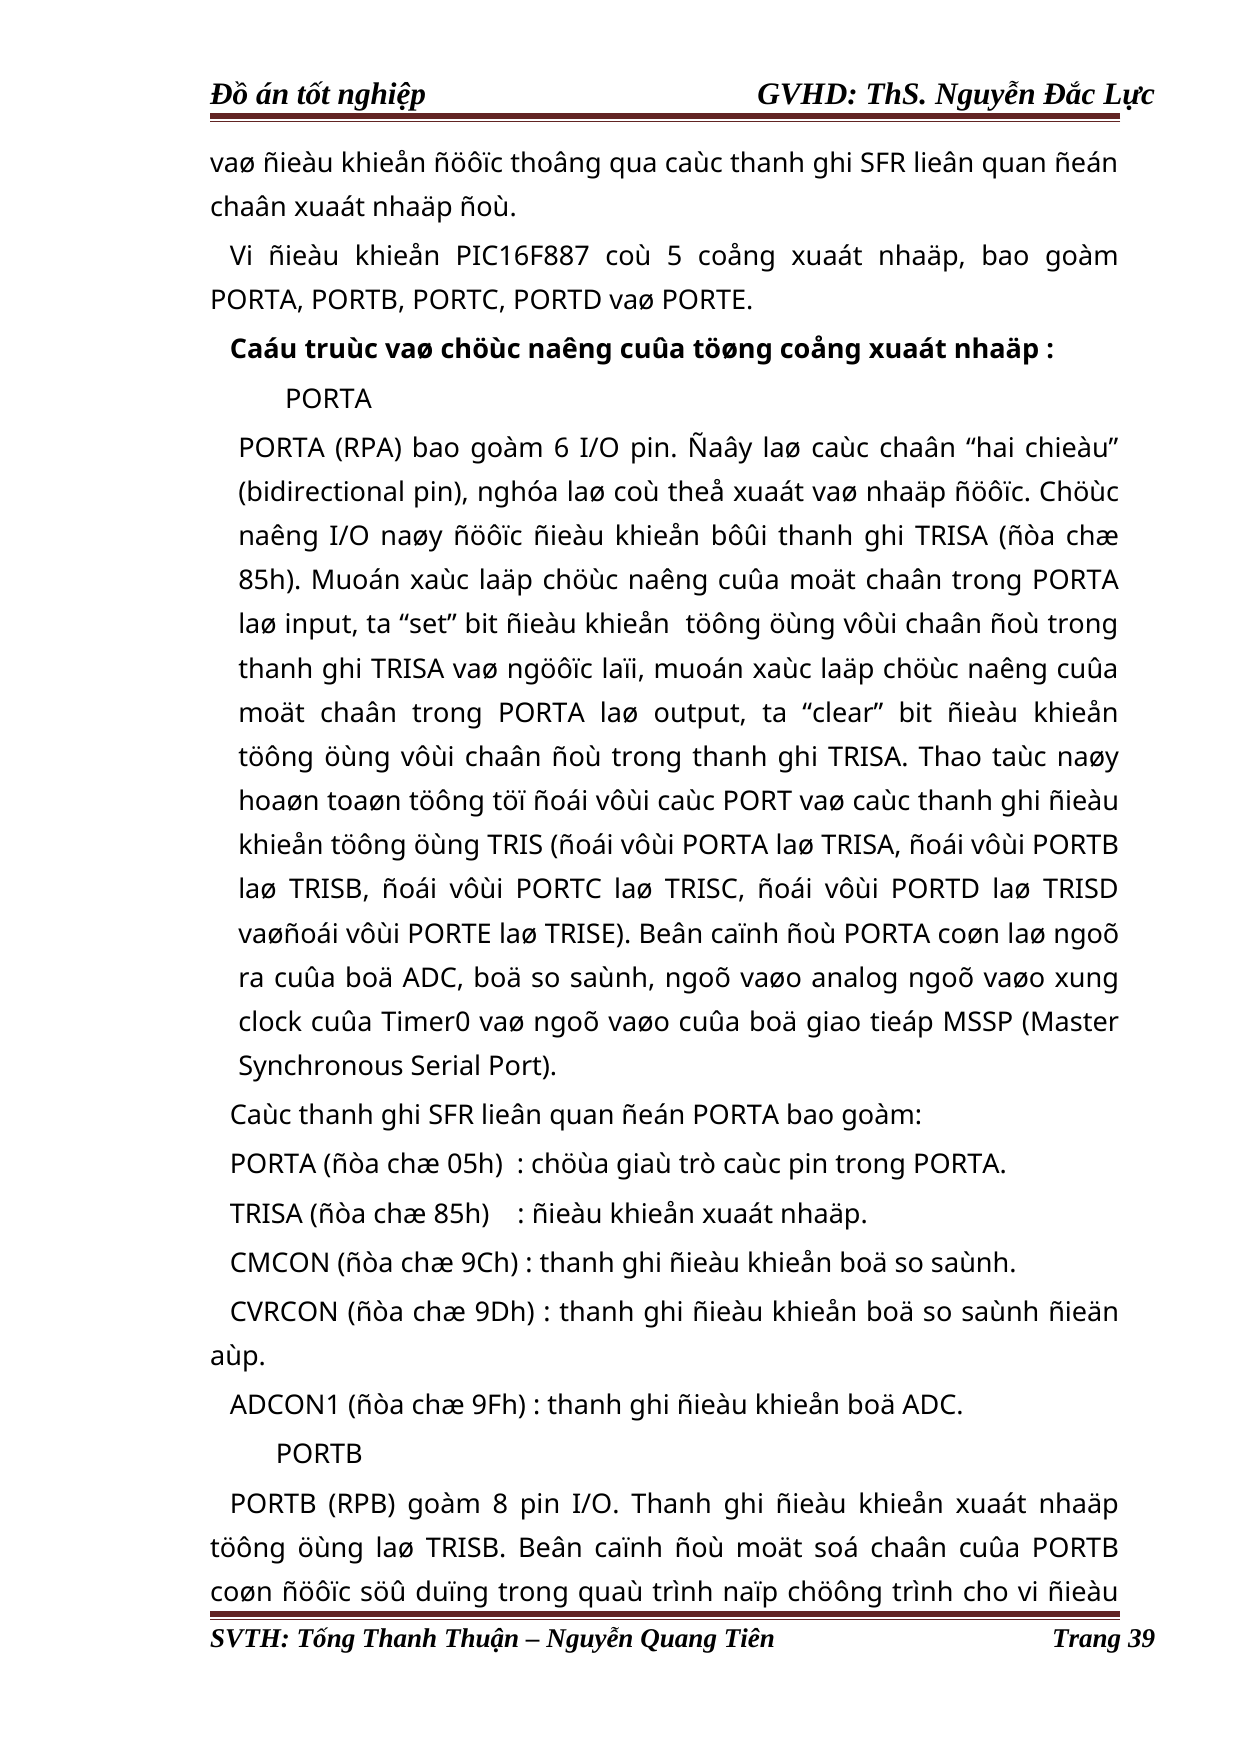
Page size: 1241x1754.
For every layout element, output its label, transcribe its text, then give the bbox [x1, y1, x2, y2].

text CMCON (ñòa chæ 9Ch) : thanh ghi ñieàu khieån boä so saùnh. [210, 1243, 1120, 1280]
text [210, 1484, 1120, 1609]
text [210, 143, 1120, 224]
list PORTB [276, 1435, 1120, 1472]
text PORTA (ñòa chæ 05h) : chöùa giaù trò caùc pin trong PORTA. [210, 1145, 1120, 1182]
text Caùc thanh ghi SFR lieân quan ñeán PORTA bao goàm: [210, 1096, 1120, 1133]
text TRISA (ñòa chæ 85h) : ñieàu khieån xuaát nhaäp. [210, 1194, 1120, 1231]
text ADCON1 (ñòa chæ 9Fh) : thanh ghi ñieàu khieån boä ADC. [210, 1386, 1120, 1423]
text CVRCON (ñòa chæ 9Dh) : thanh ghi ñieàu khieån boä so saùnh ñieän aùp. [210, 1292, 1120, 1373]
text Caáu truùc vaø chöùc naêng cuûa töøng coång xuaát nhaäp : [210, 330, 1120, 367]
text PORTA (RPA) bao goàm 6 I/O pin. Ñaây laø caùc chaân “hai chieàu” (bidirectional pin), nghóa laø coù theå xuaát vaø nhaäp ñöôïc. Chöùc naêng I/O naøy ñöôïc ñieàu khieån bôûi thanh ghi TRISA (ñòa chæ 85h). Muoán xaùc laäp chöùc naêng cuûa moät chaân trong PORTA laø input, ta “set” bit ñieàu khieån töông öùng vôùi chaân ñoù trong thanh ghi TRISA vaø ngöôïc laïi, muoán xaùc laäp chöùc naêng cuûa moät chaân trong PORTA laø output, ta “clear” bit ñieàu khieån töông öùng vôùi chaân ñoù trong thanh ghi TRISA. Thao taùc naøy hoaøn toaøn töông töï ñoái vôùi caùc PORT vaø caùc thanh ghi ñieàu khieån töông öùng TRIS (ñoái vôùi PORTA laø TRISA, ñoái vôùi PORTB laø TRISB, ñoái vôùi PORTC laø TRISC, ñoái vôùi PORTD laø TRISD vaøñoái vôùi PORTE laø TRISE). Beân caïnh ñoù PORTA coøn laø ngoõ ra cuûa boä ADC, boä so saùnh, ngoõ vaøo analog ngoõ vaøo xung clock cuûa Timer0 vaø ngoõ vaøo cuûa boä giao tieáp MSSP (Master Synchronous Serial Port). [238, 428, 1120, 1083]
text Vi ñieàu khieån PIC16F887 coù 5 coång xuaát nhaäp, bao goàm PORTA, PORTB, PORTC, PORTD vaø PORTE. [210, 237, 1120, 318]
text PORTA [238, 379, 1120, 416]
